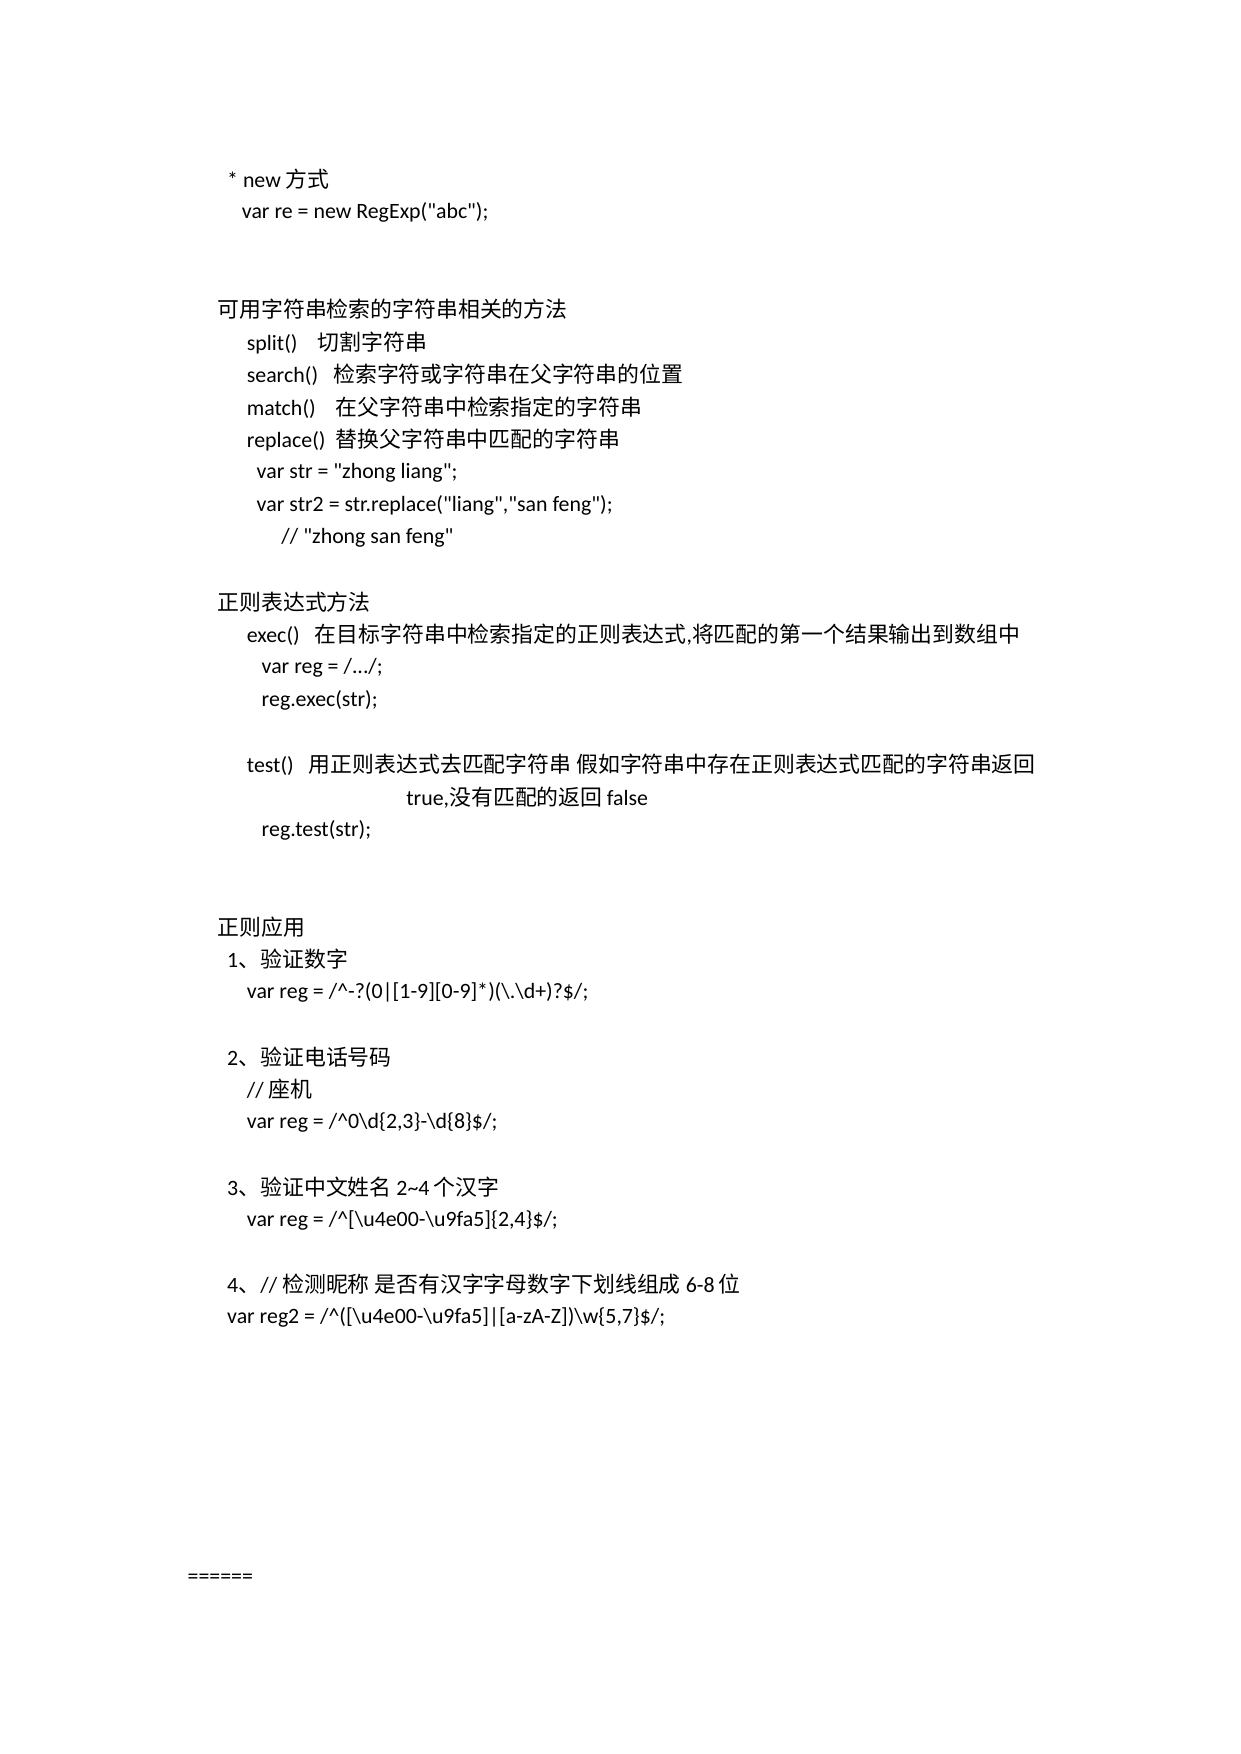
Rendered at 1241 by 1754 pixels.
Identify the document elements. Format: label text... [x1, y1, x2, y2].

text test() 用正则表达式去匹配字符串 假如字符串中存在正则表达式匹配的字符串返回true,没有匹配的返回false [187, 747, 1053, 812]
text match() 在父字符串中检索指定的字符串 [187, 389, 1053, 422]
text search() 检索字符或字符串在父字符串的位置 [187, 357, 1053, 389]
text var re = new RegExp("abc"); [187, 194, 1053, 227]
text // 座机 [187, 1072, 1053, 1104]
text 正则表达式方法 [187, 584, 1053, 617]
text reg.test(str); [187, 812, 1053, 844]
text var reg = /.../; [187, 649, 1053, 682]
text ====== [187, 1559, 1053, 1592]
text var reg2 = /^([\u4e00-\u9fa5]|[a-zA-Z])\w{5,7}$/; [187, 1299, 1053, 1332]
text var reg = /^0\d{2,3}-\d{8}$/; [187, 1104, 1053, 1137]
text 3、验证中文姓名 2~4个汉字 [187, 1169, 1053, 1202]
text split() 切割字符串 [187, 324, 1053, 357]
text var str2 = str.replace("liang","san feng"); [187, 487, 1053, 519]
text replace() 替换父字符串中匹配的字符串 [187, 422, 1053, 454]
text * new方式 [187, 162, 1053, 194]
text 正则应用 [187, 909, 1053, 942]
text var str = "zhong liang"; [187, 454, 1053, 487]
text // "zhong san feng" [187, 519, 1053, 552]
text 2、验证电话号码 [187, 1039, 1053, 1072]
text var reg = /^-?(0|[1-9][0-9]*)(\.\d+)?$/; [187, 974, 1053, 1007]
text 1、验证数字 [187, 942, 1053, 974]
text var reg = /^[\u4e00-\u9fa5]{2,4}$/; [187, 1202, 1053, 1234]
text 可用字符串检索的字符串相关的方法 [187, 292, 1053, 324]
text reg.exec(str); [187, 682, 1053, 714]
text exec() 在目标字符串中检索指定的正则表达式,将匹配的第一个结果输出到数组中 [187, 617, 1053, 649]
text 4、// 检测昵称 是否有汉字字母数字下划线组成 6-8位 [187, 1267, 1053, 1299]
